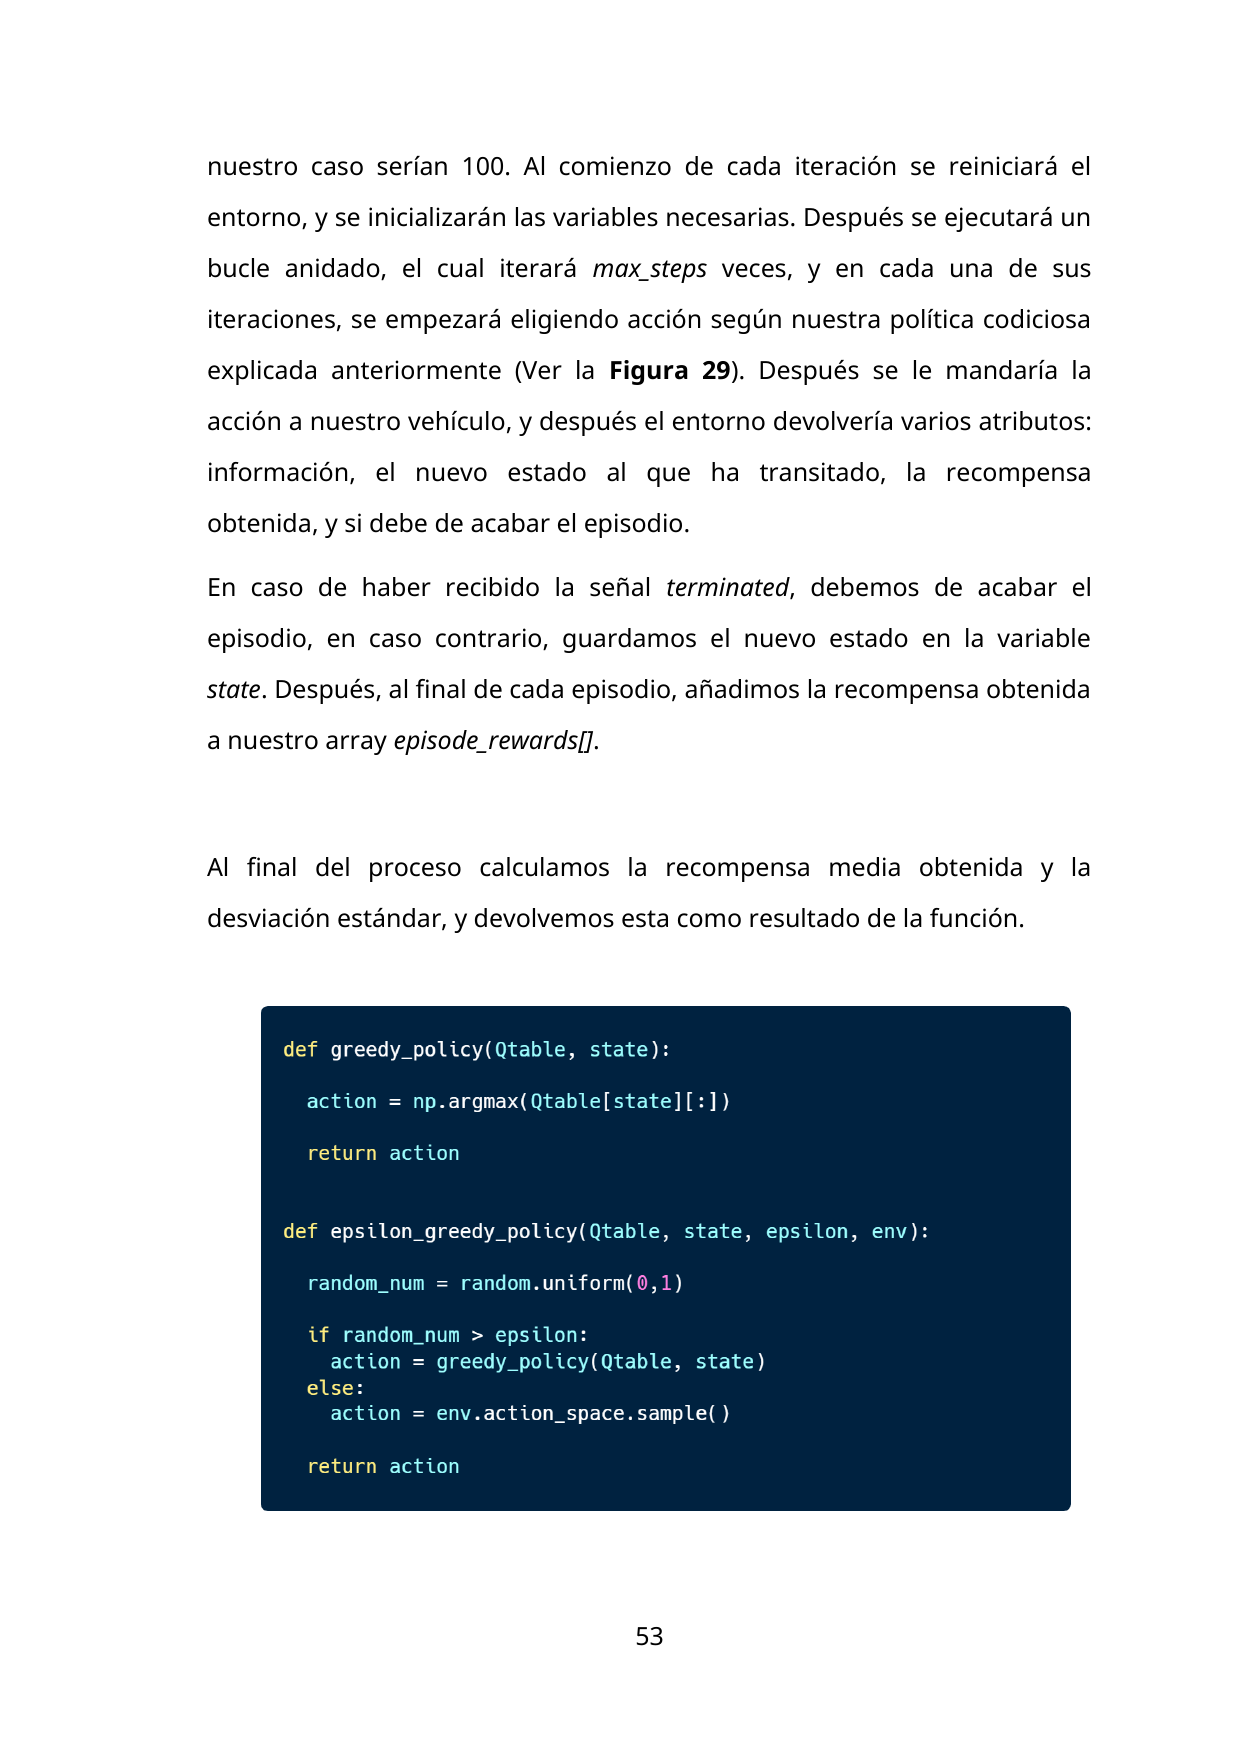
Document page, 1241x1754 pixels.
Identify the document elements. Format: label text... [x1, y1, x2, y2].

text En caso de haber recibido la señal terminated, debemos de acabar el episodio, en caso contrario, guardamos el nuevo estado en la variable state. Después, al final de cada episodio, añadimos la recompensa obtenida a nuestro array episode_rewards[]. [207, 569, 1092, 756]
text Al final del proceso calculamos la recompensa media obtenida y la desviación estándar, y devolvemos esta como resultado de la función. [207, 849, 1092, 934]
picture [206, 963, 1125, 1552]
